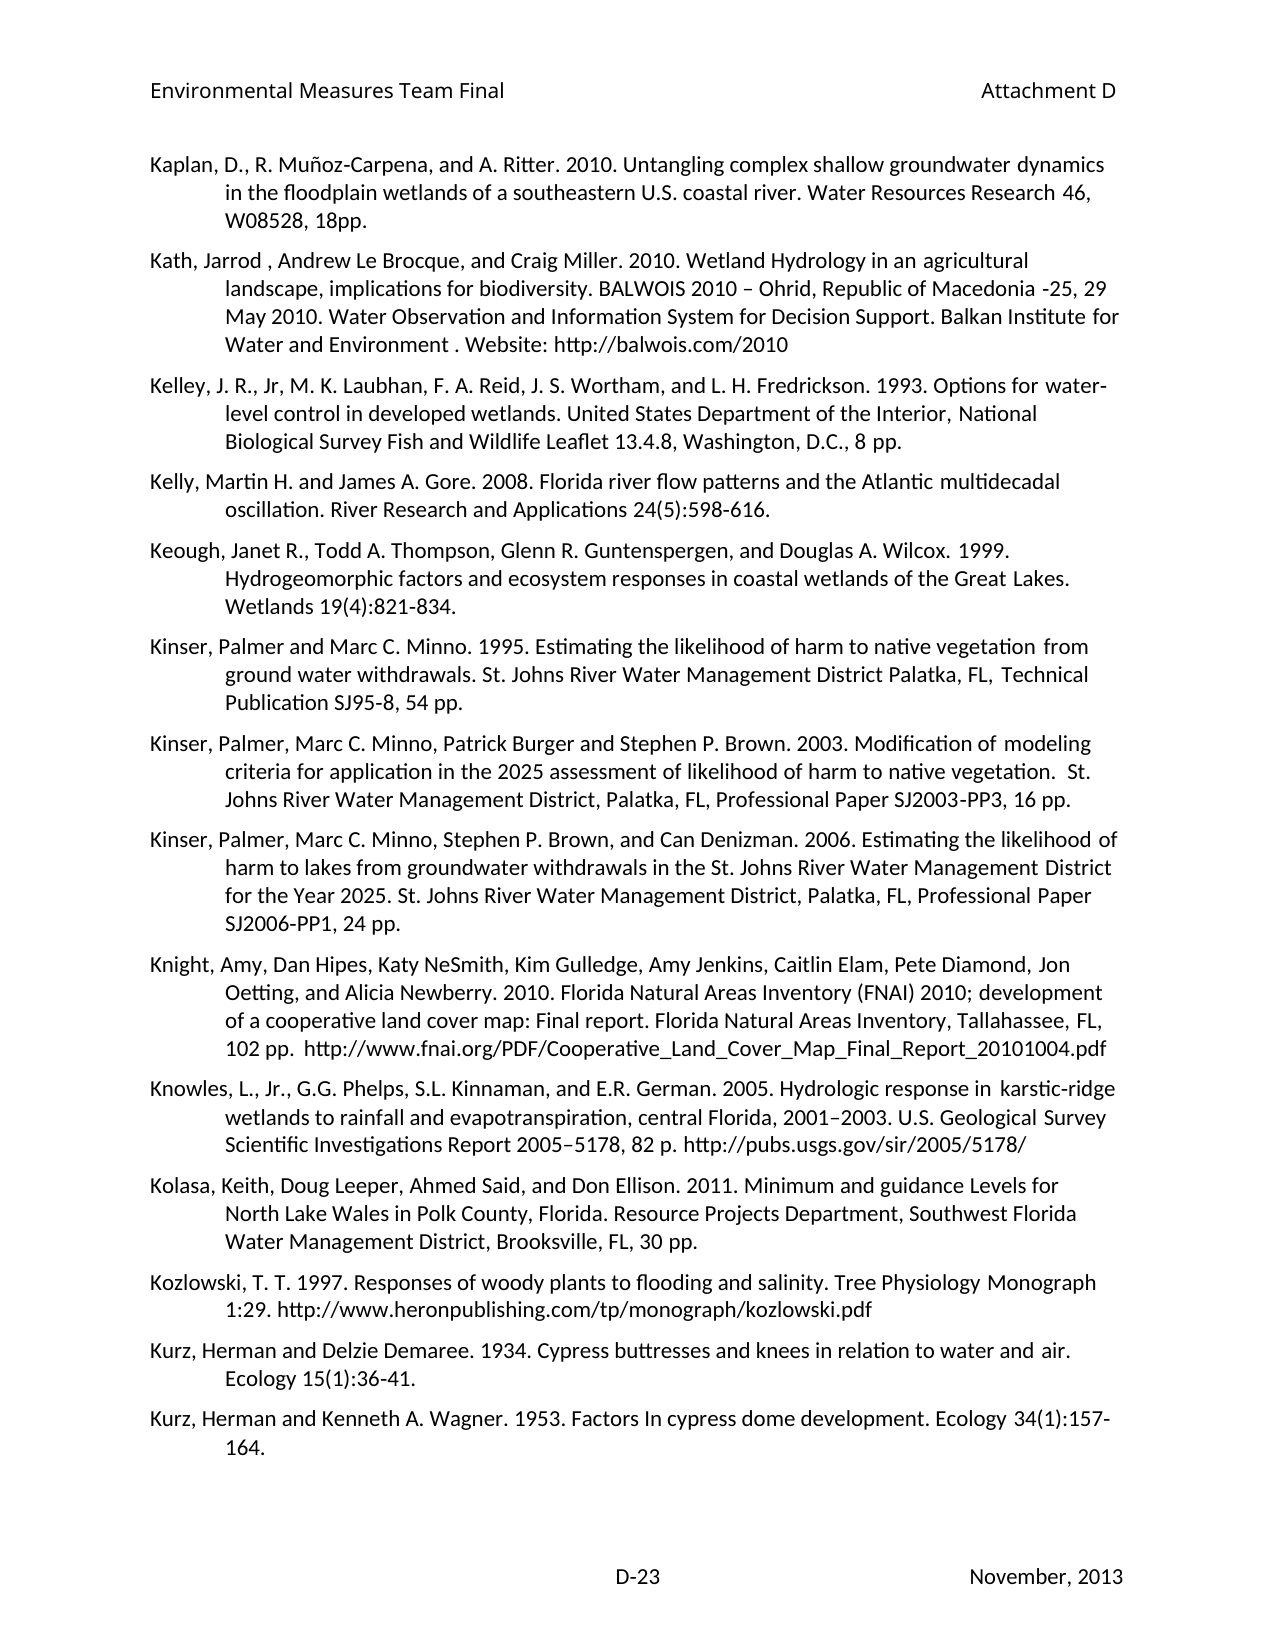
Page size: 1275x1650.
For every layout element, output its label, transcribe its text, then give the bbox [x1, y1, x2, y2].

text Kinser, Palmer and Marc C. Minno. 1995. Estimating the likelihood of harm to native vegetation from ground water withdrawals. St. Johns River Water Management District Palatka, FL, Technical Publication SJ95‐8, 54 pp. [150, 632, 1089, 716]
text Kinser, Palmer, Marc C. Minno, Stephen P. Brown, and Can Denizman. 2006. Estimating the likelihood of harm to lakes from groundwater withdrawals in the St. Johns River Water Management District for the Year 2025. St. Johns River Water Management District, Palatka, FL, Professional Paper SJ2006‐PP1, 24 pp. [150, 825, 1118, 937]
text Knight, Amy, Dan Hipes, Katy NeSmith, Kim Gulledge, Amy Jenkins, Caitlin Elam, Pete Diamond, Jon Oetting, and Alicia Newberry. 2010. Florida Natural Areas Inventory (FNAI) 2010; development of a cooperative land cover map: Final report. Florida Natural Areas Inventory, Tallahassee, FL, 102 pp. http://www.fnai.org/PDF/Cooperative_Land_Cover_Map_Final_Report_20101004.pdf [150, 950, 1113, 1062]
text Knowles, L., Jr., G.G. Phelps, S.L. Kinnaman, and E.R. German. 2005. Hydrologic response in karstic‐ridge wetlands to rainfall and evapotranspiration, central Florida, 2001–2003. U.S. Geological Survey Scientific Investigations Report 2005–5178, 82 p. http://pubs.usgs.gov/sir/2005/5178/ [150, 1074, 1118, 1159]
text Kinser, Palmer, Marc C. Minno, Patrick Burger and Stephen P. Brown. 2003. Modification of modeling criteria for application in the 2025 assessment of likelihood of harm to native vegetation. St. Johns River Water Management District, Palatka, FL, Professional Paper SJ2003‐PP3, 16 pp. [150, 729, 1091, 813]
text Kozlowski, T. T. 1997. Responses of woody plants to flooding and salinity. Tree Physiology Monograph 1:29. http://www.heronpublishing.com/tp/monograph/kozlowski.pdf [150, 1268, 1118, 1324]
text Kelley, J. R., Jr, M. K. Laubhan, F. A. Reid, J. S. Wortham, and L. H. Fredrickson. 1993. Options for water‐ level control in developed wetlands. United States Department of the Interior, National Biological Survey Fish and Wildlife Leaflet 13.4.8, Washington, D.C., 8 pp. [150, 371, 1118, 455]
text Kelly, Martin H. and James A. Gore. 2008. Florida river flow patterns and the Atlantic multidecadal oscillation. River Research and Applications 24(5):598‐616. [150, 467, 1118, 523]
text Hydrogeomorphic factors and ecosystem responses in coastal wetlands of the Great Lakes. Wetlands 19(4):821‐834. [225, 564, 1118, 620]
text Kolasa, Keith, Doug Leeper, Ahmed Said, and Don Ellison. 2011. Minimum and guidance Levels for North Lake Wales in Polk County, Florida. Resource Projects Department, Southwest Florida Water Management District, Brooksville, FL, 30 pp. [150, 1171, 1118, 1255]
text Kurz, Herman and Kenneth A. Wagner. 1953. Factors In cypress dome development. Ecology 34(1):157‐ 164. [150, 1404, 1118, 1461]
text Kurz, Herman and Delzie Demaree. 1934. Cypress buttresses and knees in relation to water and air. [150, 1336, 1118, 1364]
text Keough, Janet R., Todd A. Thompson, Glenn R. Guntenspergen, and Douglas A. Wilcox. 1999. [150, 536, 1118, 564]
text Kath, Jarrod , Andrew Le Brocque, and Craig Miller. 2010. Wetland Hydrology in an agricultural landscape, implications for biodiversity. BALWOIS 2010 – Ohrid, Republic of Macedonia ‐25, 29 May 2010. Water Observation and Information System for Decision Support. Balkan Institute for Water and Environment . Website: http://balwois.com/2010 [150, 246, 1120, 358]
text Kaplan, D., R. Muñoz‐Carpena, and A. Ritter. 2010. Untangling complex shallow groundwater dynamics in the floodplain wetlands of a southeastern U.S. coastal river. Water Resources Research 46, W08528, 18pp. [150, 150, 1113, 234]
text Ecology 15(1):36‐41. [225, 1364, 1118, 1392]
